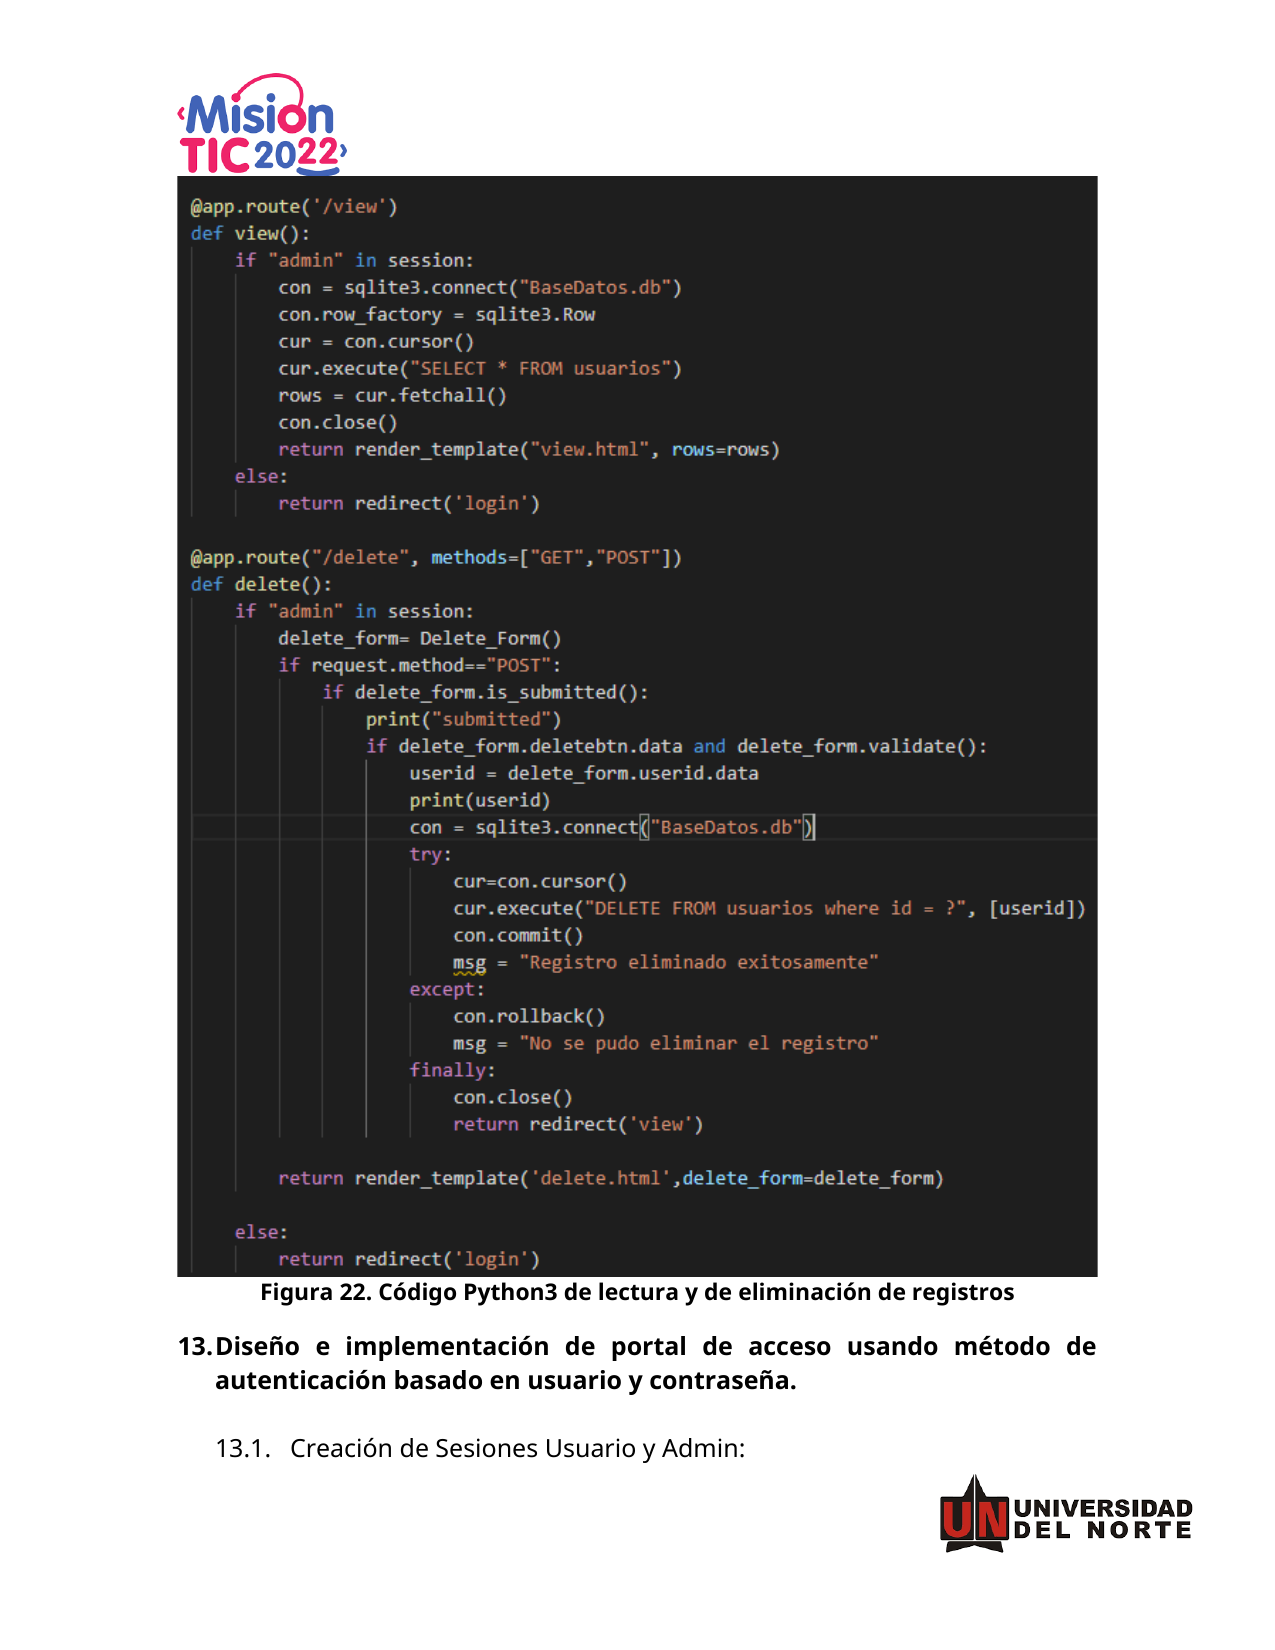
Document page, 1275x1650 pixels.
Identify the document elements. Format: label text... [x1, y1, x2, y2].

text Figura 22. Código Python3 de lectura y de eliminación de registros [177, 1277, 1098, 1307]
picture [928, 1459, 1202, 1563]
picture [177, 73, 1098, 1277]
list Creación de Sesiones Usuario y Admin: [215, 1431, 1098, 1464]
list Diseño e implementación de portal de acceso usando método de autenticación basado en usuario y contraseña. [177, 1328, 1098, 1396]
